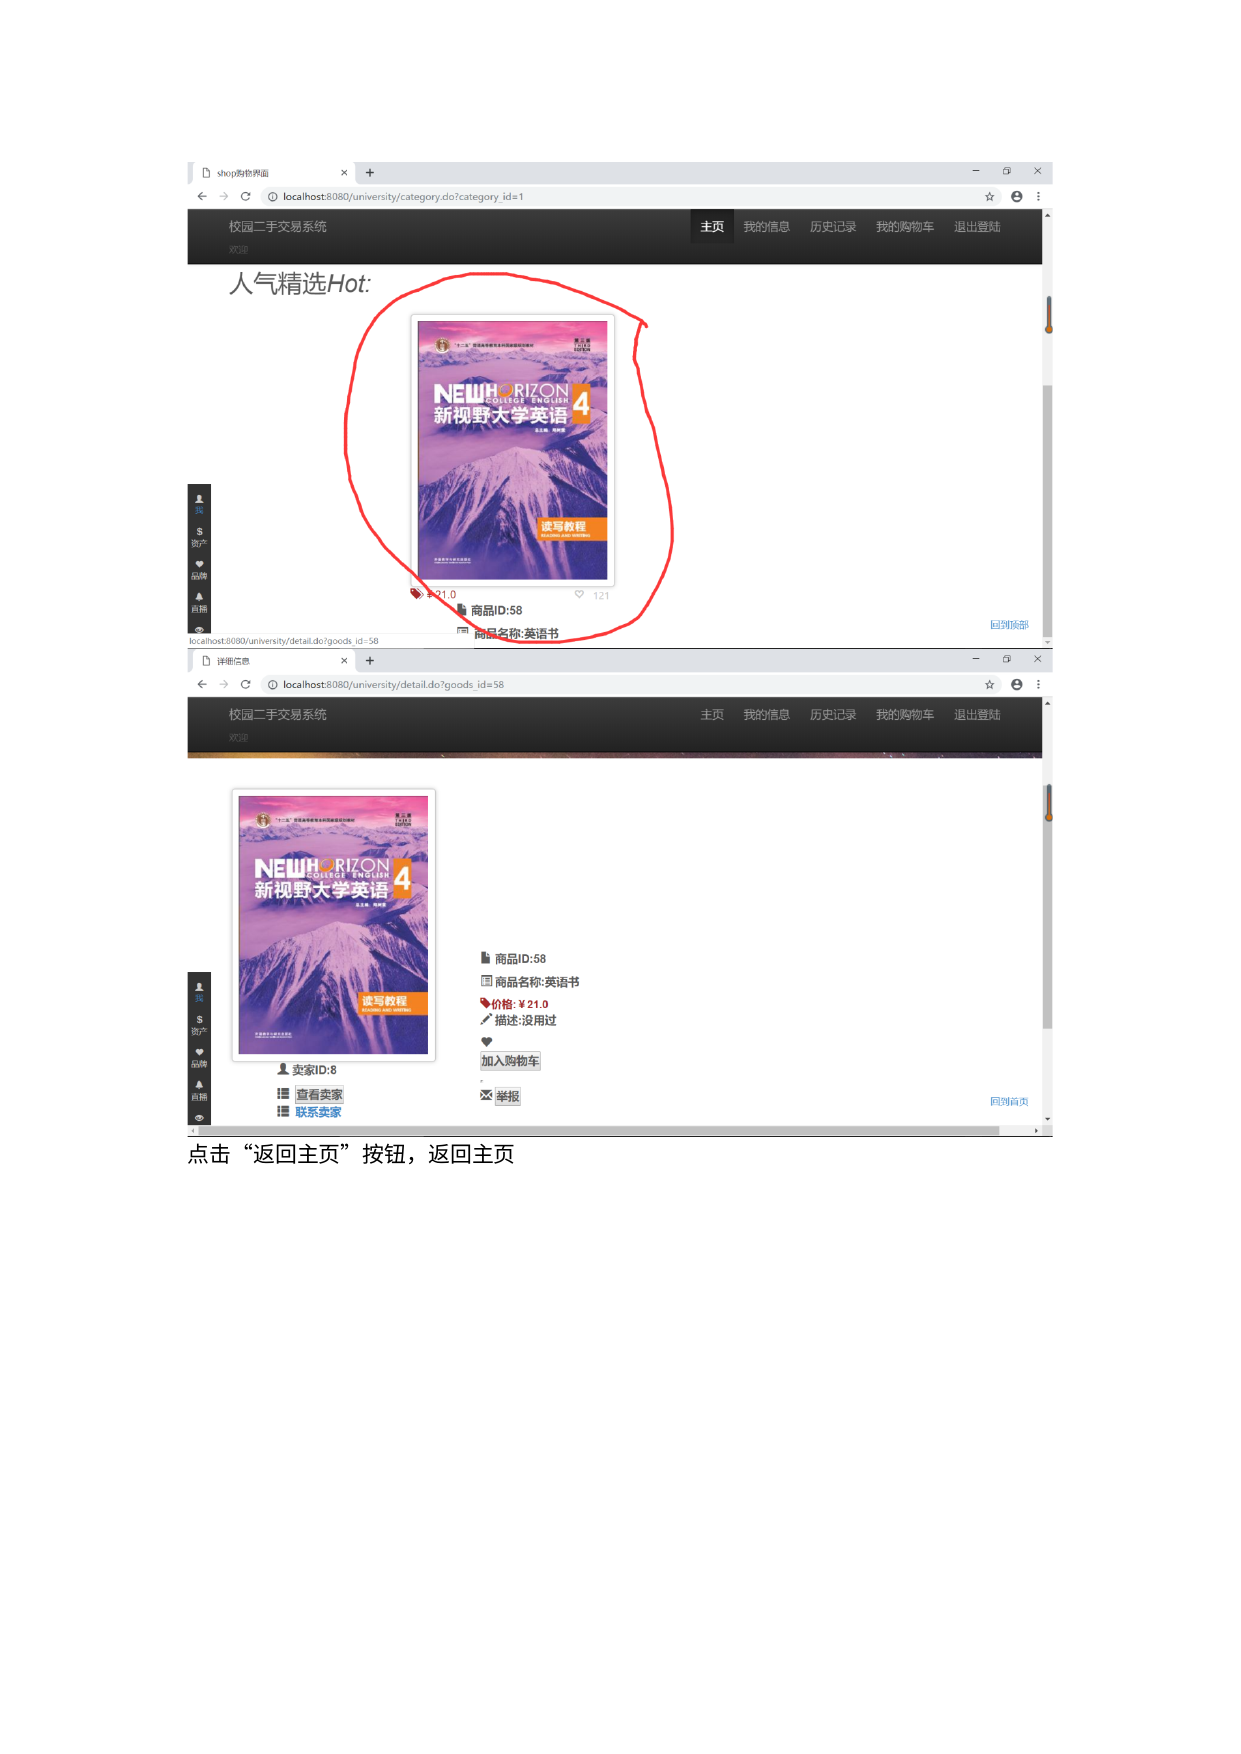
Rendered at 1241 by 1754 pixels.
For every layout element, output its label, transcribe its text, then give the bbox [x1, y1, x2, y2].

picture [187, 162, 1053, 1137]
text 点击“返回主页”按钮，返回主页 [187, 1137, 1053, 1169]
